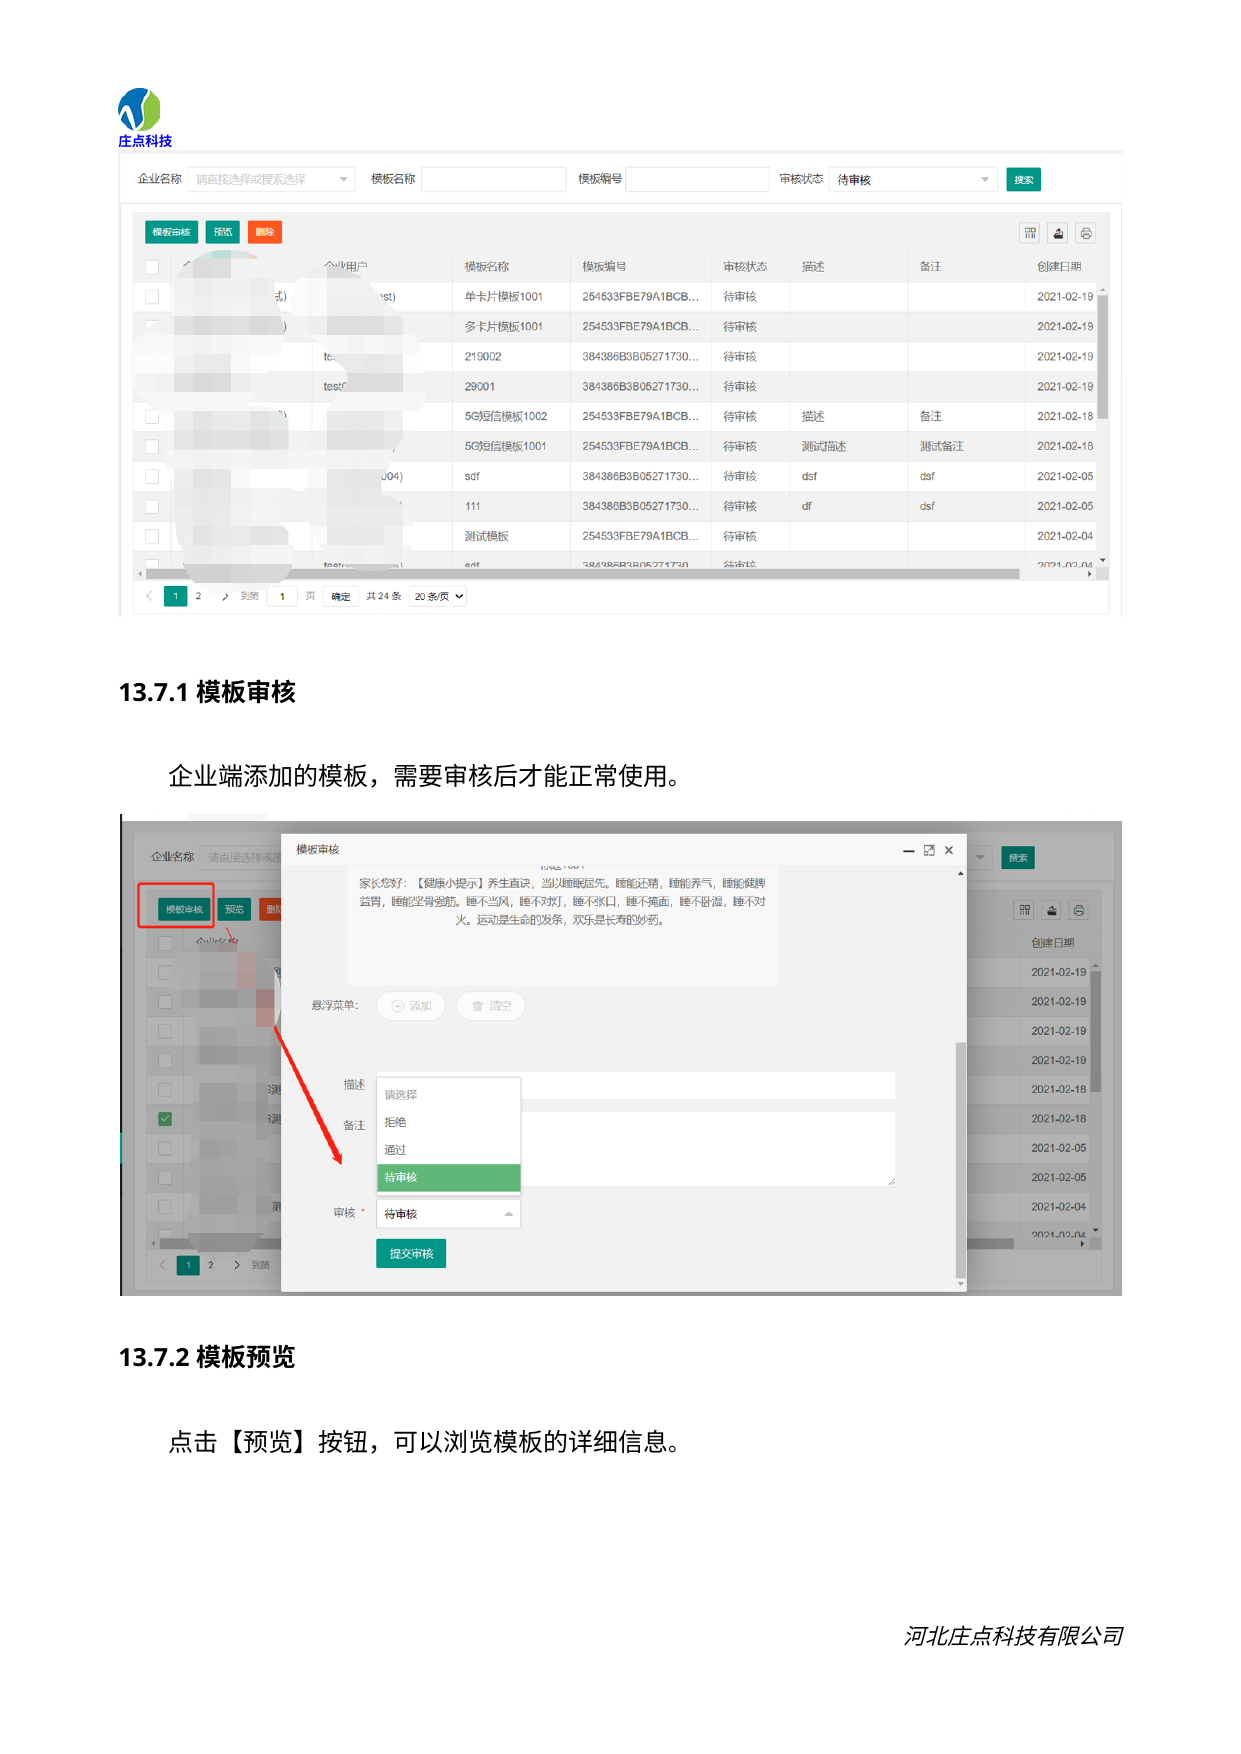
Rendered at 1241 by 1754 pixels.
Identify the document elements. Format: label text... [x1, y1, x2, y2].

text 企业端添加的模板，需要审核后才能正常使用。 [118, 757, 1122, 793]
picture [118, 88, 161, 131]
subtitle 13.7.2 模板预览 [118, 1338, 1122, 1374]
picture [118, 150, 1123, 617]
text 点击【预览】按钮，可以浏览模板的详细信息。 [118, 1422, 1122, 1458]
subtitle 13.7.1 模板审核 [118, 672, 1122, 708]
picture [118, 811, 1123, 1296]
